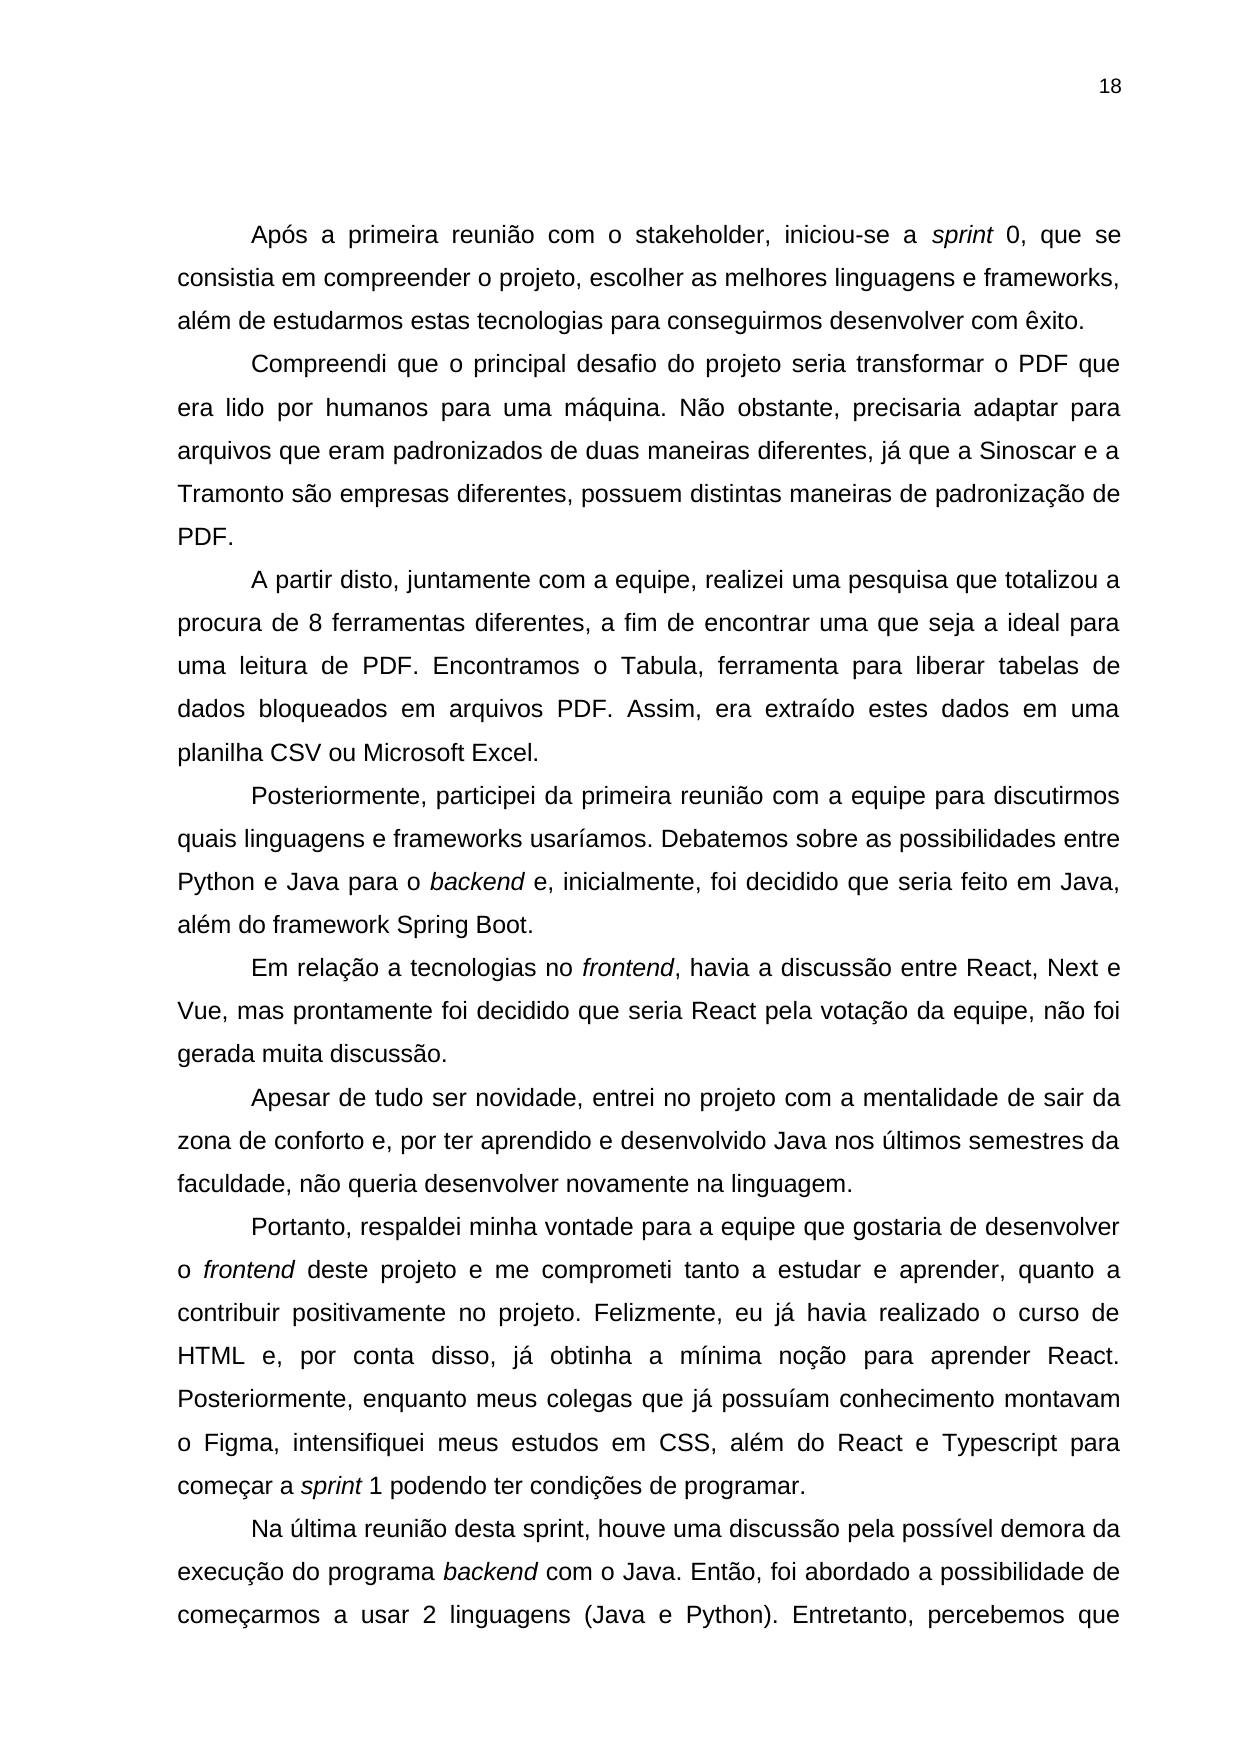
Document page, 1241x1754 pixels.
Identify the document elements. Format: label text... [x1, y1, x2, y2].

list Em relação a tecnologias no frontend, havia a discussão entre React, Next e Vue, mas prontamente foi decidido que seria React pela votação da equipe, não foi gerada muita discussão. [177, 953, 1122, 1068]
list Compreendi que o principal desafio do projeto seria transformar o PDF que era lido por humanos para uma máquina. Não obstante, precisaria adaptar para arquivos que eram padronizados de duas maneiras diferentes, já que a Sinoscar e a Tramonto são empresas diferentes, possuem distintas maneiras de padronização de PDF. [177, 349, 1122, 551]
list Apesar de tudo ser novidade, entrei no projeto com a mentalidade de sair da zona de conforto e, por ter aprendido e desenvolvido Java nos últimos semestres da faculdade, não queria desenvolver novamente na linguagem. [177, 1083, 1122, 1198]
list Portanto, respaldei minha vontade para a equipe que gostaria de desenvolver o frontend deste projeto e me comprometi tanto a estudar e aprender, quanto a contribuir positivamente no projeto. Felizmente, eu já havia realizado o curso de HTML e, por conta disso, já obtinha a mínima noção para aprender React. Posteriormente, enquanto meus colegas que já possuíam conhecimento montavam o Figma, intensifiquei meus estudos em CSS, além do React e Typescript para começar a sprint 1 podendo ter condições de programar. [177, 1212, 1122, 1499]
list Posteriormente, participei da primeira reunião com a equipe para discutirmos quais linguagens e frameworks usaríamos. Debatemos sobre as possibilidades entre Python e Java para o backend e, inicialmente, foi decidido que seria feito em Java, além do framework Spring Boot. [177, 781, 1122, 939]
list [177, 1514, 1122, 1629]
list Após a primeira reunião com o stakeholder, iniciou-se a sprint 0, que se consistia em compreender o projeto, escolher as melhores linguagens e frameworks, além de estudarmos estas tecnologias para conseguirmos desenvolver com êxito. [177, 220, 1122, 335]
list A partir disto, juntamente com a equipe, realizei uma pesquisa que totalizou a procura de 8 ferramentas diferentes, a fim de encontrar uma que seja a ideal para uma leitura de PDF. Encontramos o Tabula, ferramenta para liberar tabelas de dados bloqueados em arquivos PDF. Assim, era extraído estes dados em uma planilha CSV ou Microsoft Excel. [177, 565, 1122, 766]
